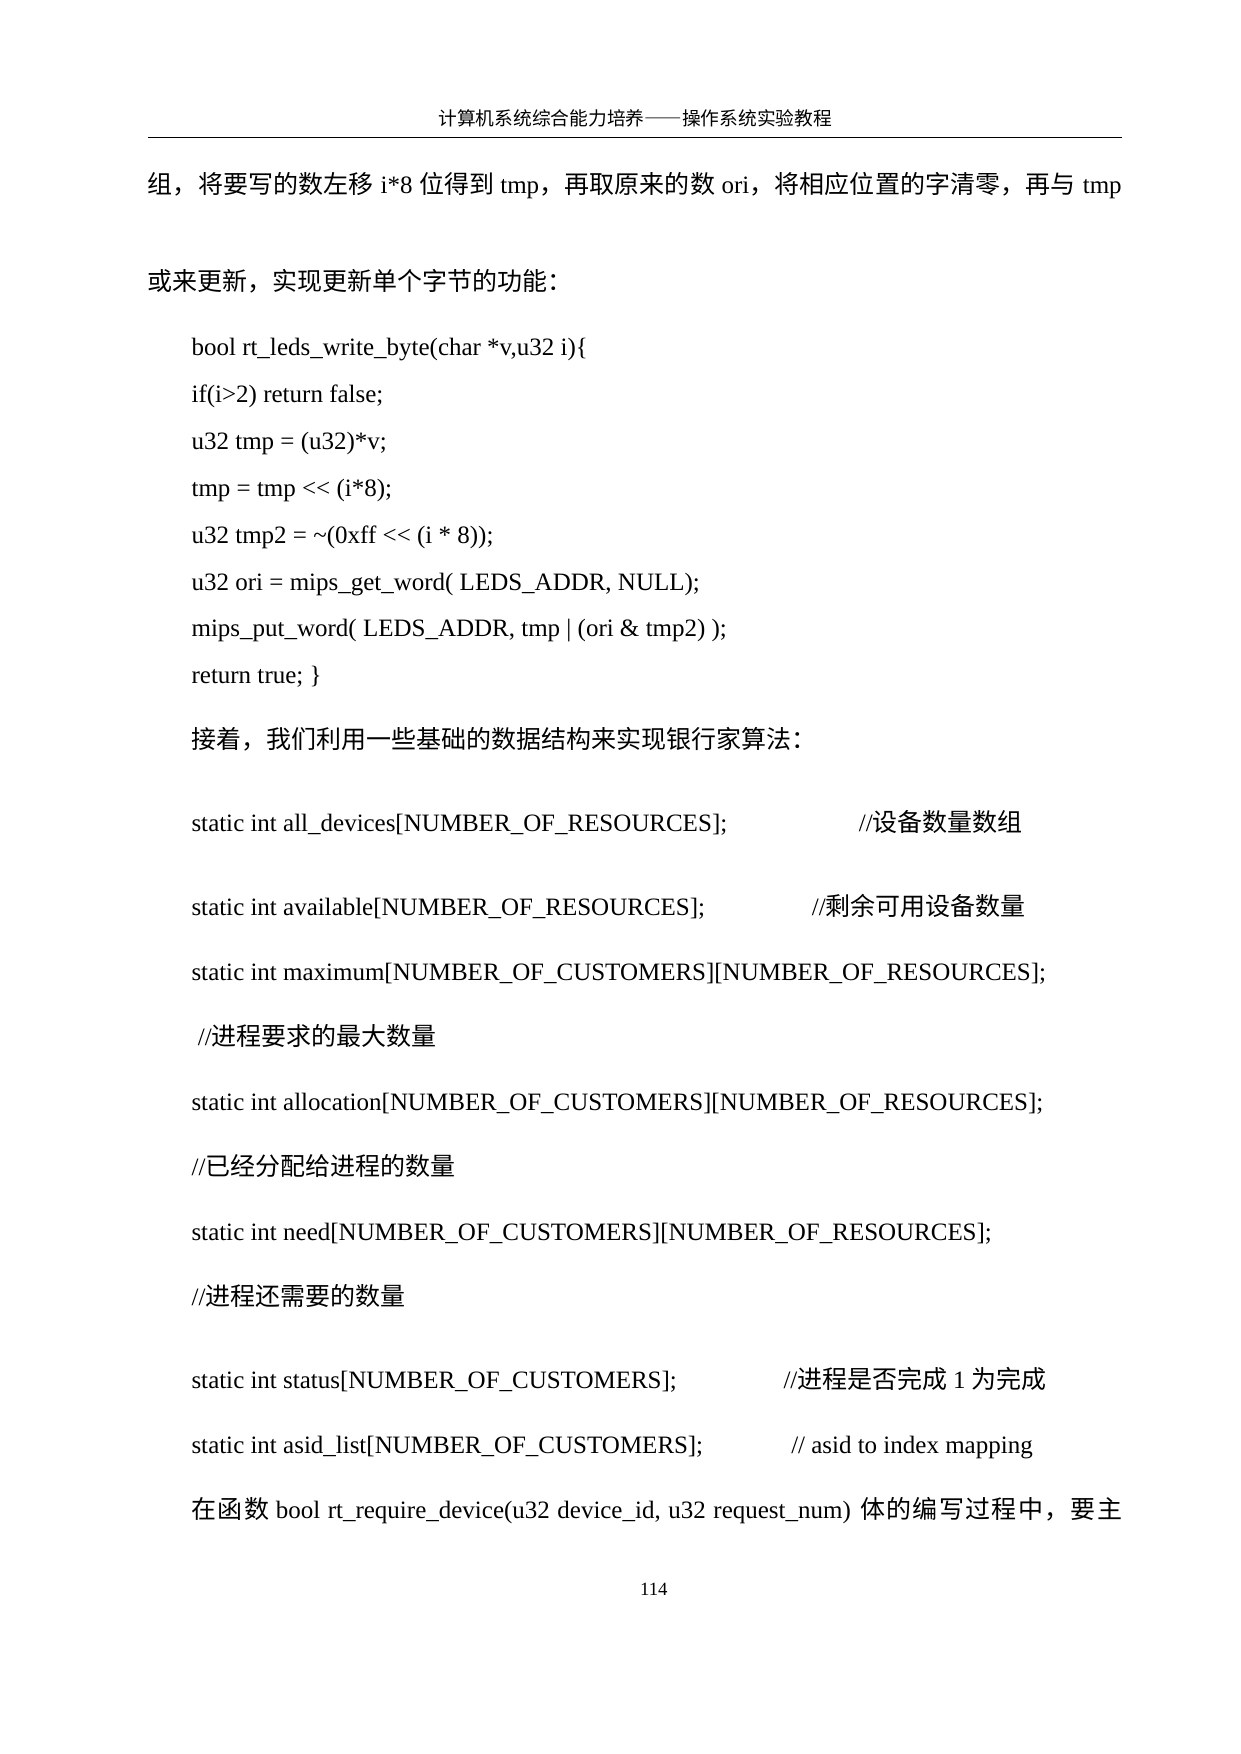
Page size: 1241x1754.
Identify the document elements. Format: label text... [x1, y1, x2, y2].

text bool rt_leds_write_byte(char *v,u32 i){ [148, 330, 1122, 363]
text mips_put_word( LEDS_ADDR, tmp | (ori & tmp2) ); [148, 612, 1122, 644]
text static int all_devices[NUMBER_OF_RESOURCES]; //设备数量数组 [148, 788, 1122, 853]
text //已经分配给进程的数量 [148, 1132, 1122, 1197]
text u32 tmp = (u32)*v; [148, 424, 1122, 457]
text //进程还需要的数量 [148, 1262, 1122, 1327]
text static int need[NUMBER_OF_CUSTOMERS][NUMBER_OF_RESOURCES]; [148, 1215, 1122, 1247]
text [148, 150, 1122, 312]
text static int asid_list[NUMBER_OF_CUSTOMERS]; // asid to index mapping [148, 1428, 1122, 1460]
text 接着，我们利用一些基础的数据结构来实现银行家算法： [148, 705, 1122, 770]
text return true; } [148, 658, 1122, 691]
text static int allocation[NUMBER_OF_CUSTOMERS][NUMBER_OF_RESOURCES]; [148, 1085, 1122, 1117]
text static int status[NUMBER_OF_CUSTOMERS]; //进程是否完成 1 为完成 [148, 1345, 1122, 1410]
text static int maximum[NUMBER_OF_CUSTOMERS][NUMBER_OF_RESOURCES]; [148, 955, 1122, 987]
text u32 ori = mips_get_word( LEDS_ADDR, NULL); [148, 565, 1122, 597]
text if(i>2) return false; [148, 377, 1122, 410]
text static int available[NUMBER_OF_RESOURCES]; //剩余可用设备数量 [148, 872, 1122, 937]
text tmp = tmp << (i*8); [148, 471, 1122, 503]
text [148, 1475, 1122, 1540]
text //进程要求的最大数量 [148, 1002, 1122, 1067]
text u32 tmp2 = ~(0xff << (i * 8)); [148, 518, 1122, 550]
